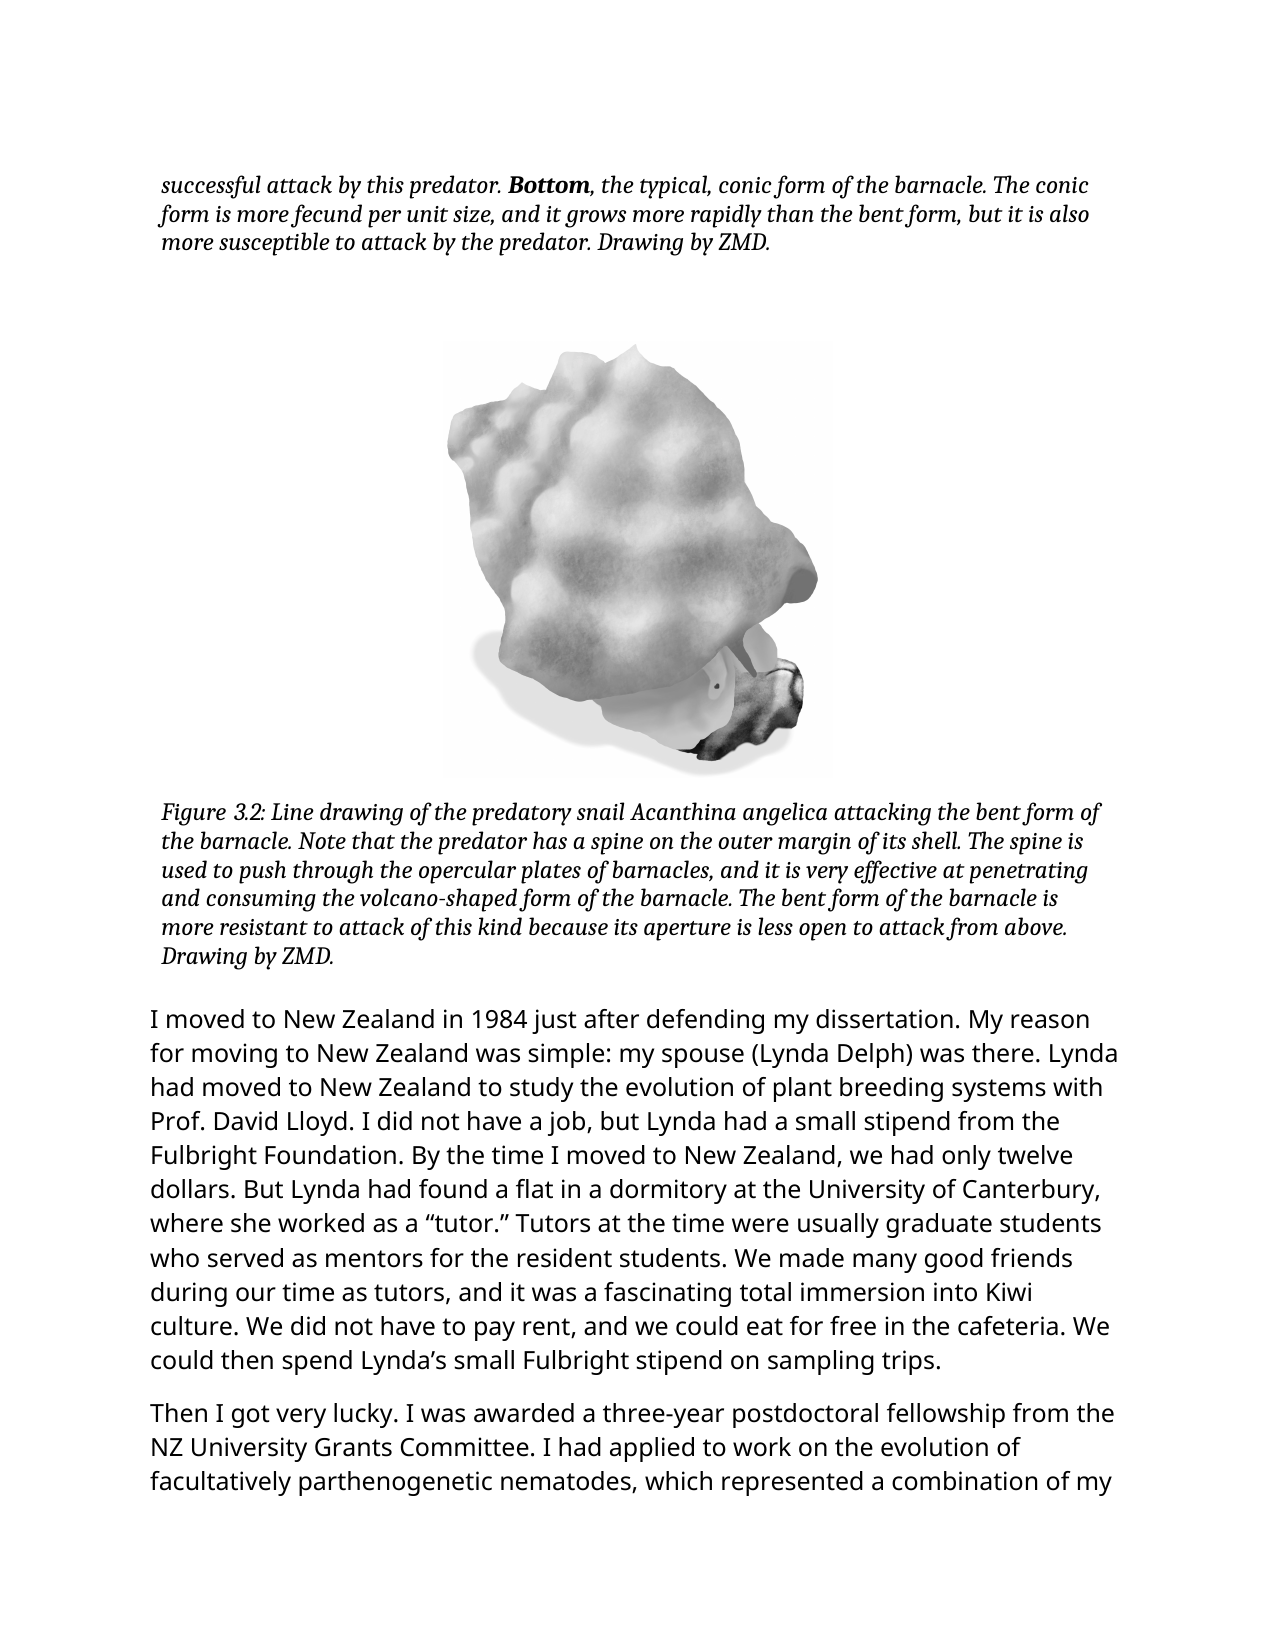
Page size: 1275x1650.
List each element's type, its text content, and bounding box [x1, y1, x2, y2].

text I moved to New Zealand in 1984 just after defending my dissertation. My reason for moving to New Zealand was simple: my spouse (Lynda Delph) was there. Lynda had moved to New Zealand to study the evolution of plant breeding systems with Prof. David Lloyd. I did not have a job, but Lynda had a small stipend from the Fulbright Foundation. By the time I moved to New Zealand, we had only twelve dollars. But Lynda had found a flat in a dormitory at the University of Canterbury, where she worked as a “tutor.” Tutors at the time were usually graduate students who served as mentors for the resident students. We made many good friends during our time as tutors, and it was a fascinating total immersion into Kiwi culture. We did not have to pay rent, and we could eat for free in the cafeteria. We could then spend Lynda’s small Fulbright stipend on sampling trips. [150, 1002, 1125, 1376]
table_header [150, 150, 1125, 269]
table_header Figure 3.2: Line drawing of the predatory snail Acanthina angelica attacking the bent form of the barnacle. Note that the predator has a spine on the outer margin of its shell. The spine is used to push through the opercular plates of barnacles, and it is very effective at penetrating and consuming the volcano-shaped form of the barnacle. The bent form of the barnacle is more resistant to attack of this kind because its aperture is less open to attack from above. Drawing by ZMD. [150, 341, 1125, 983]
picture [442, 341, 833, 778]
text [150, 1395, 1125, 1497]
